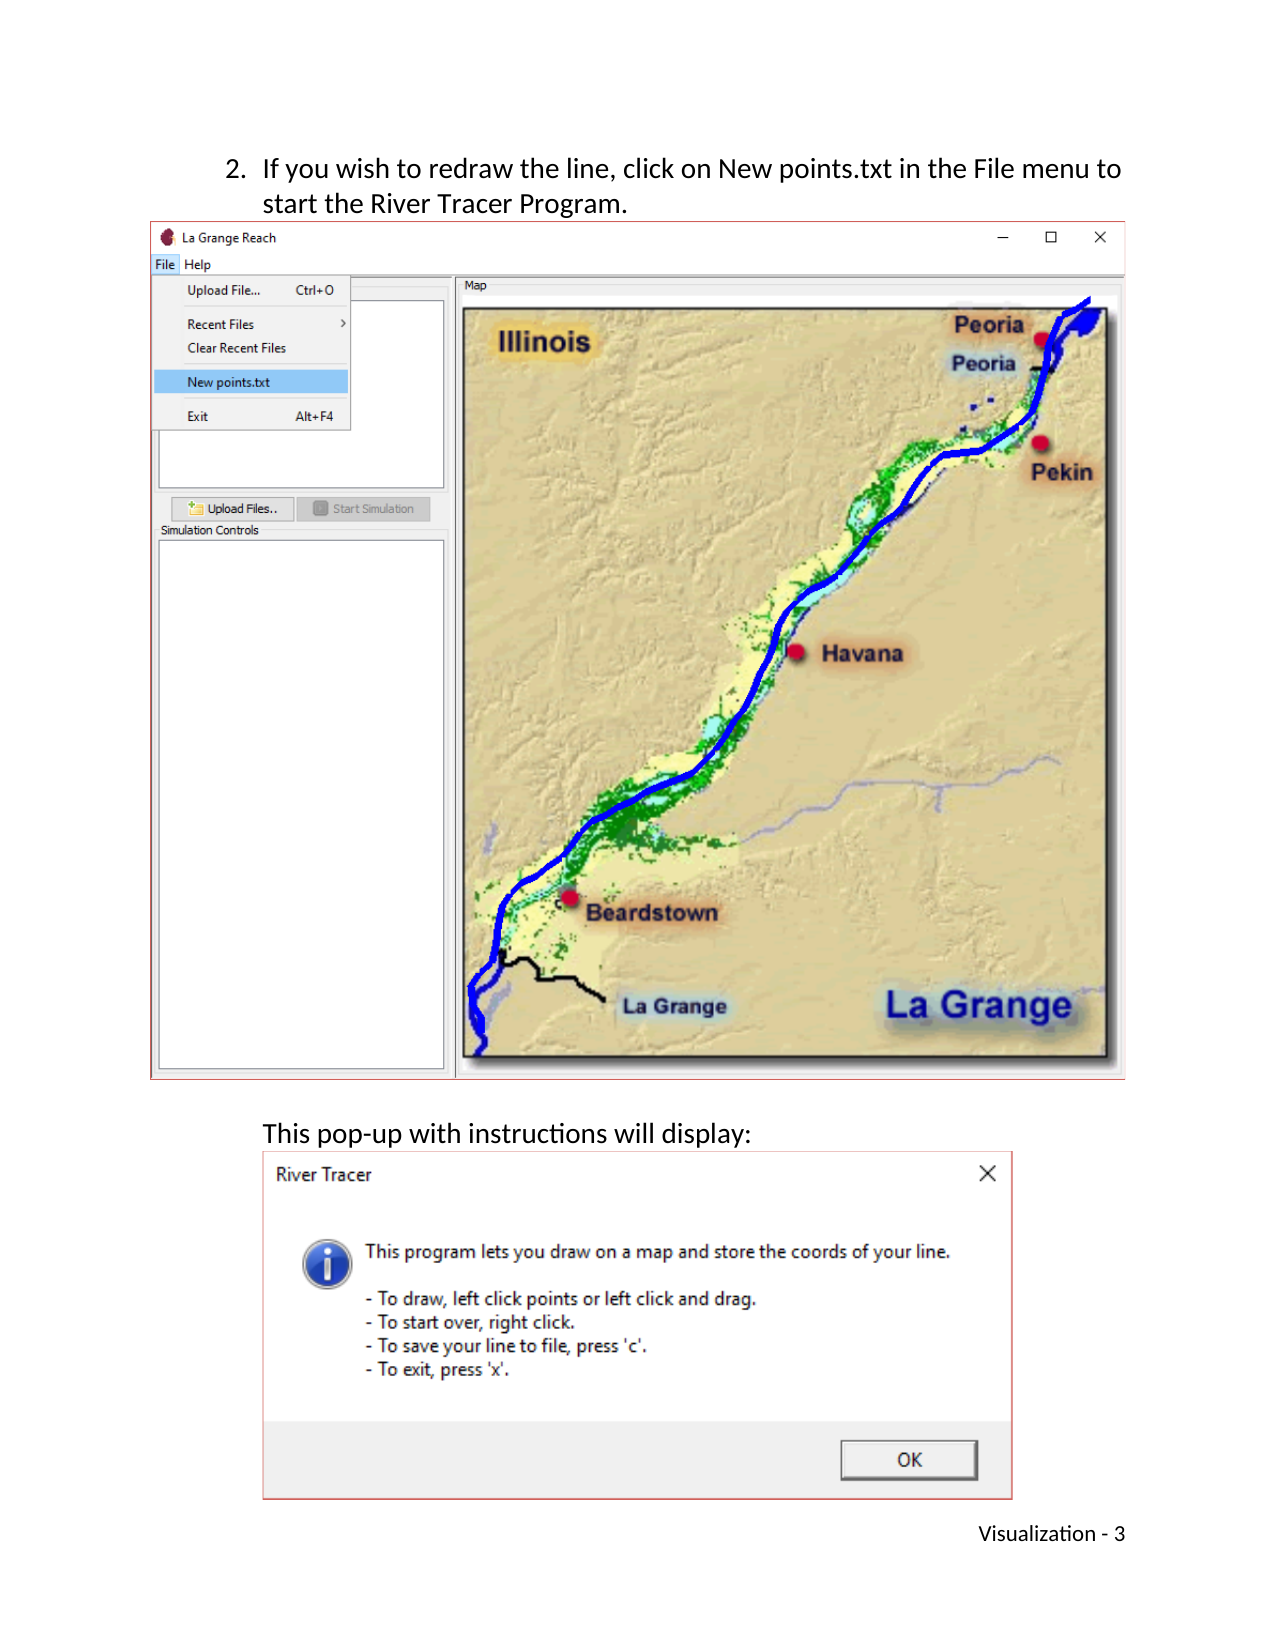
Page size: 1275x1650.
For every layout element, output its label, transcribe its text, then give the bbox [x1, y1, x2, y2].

picture [150, 221, 1125, 1080]
list If you wish to redraw the line, click on New points.txt in the File menu to start the River Tracer Program. [225, 150, 1125, 221]
picture [262, 1151, 1013, 1500]
